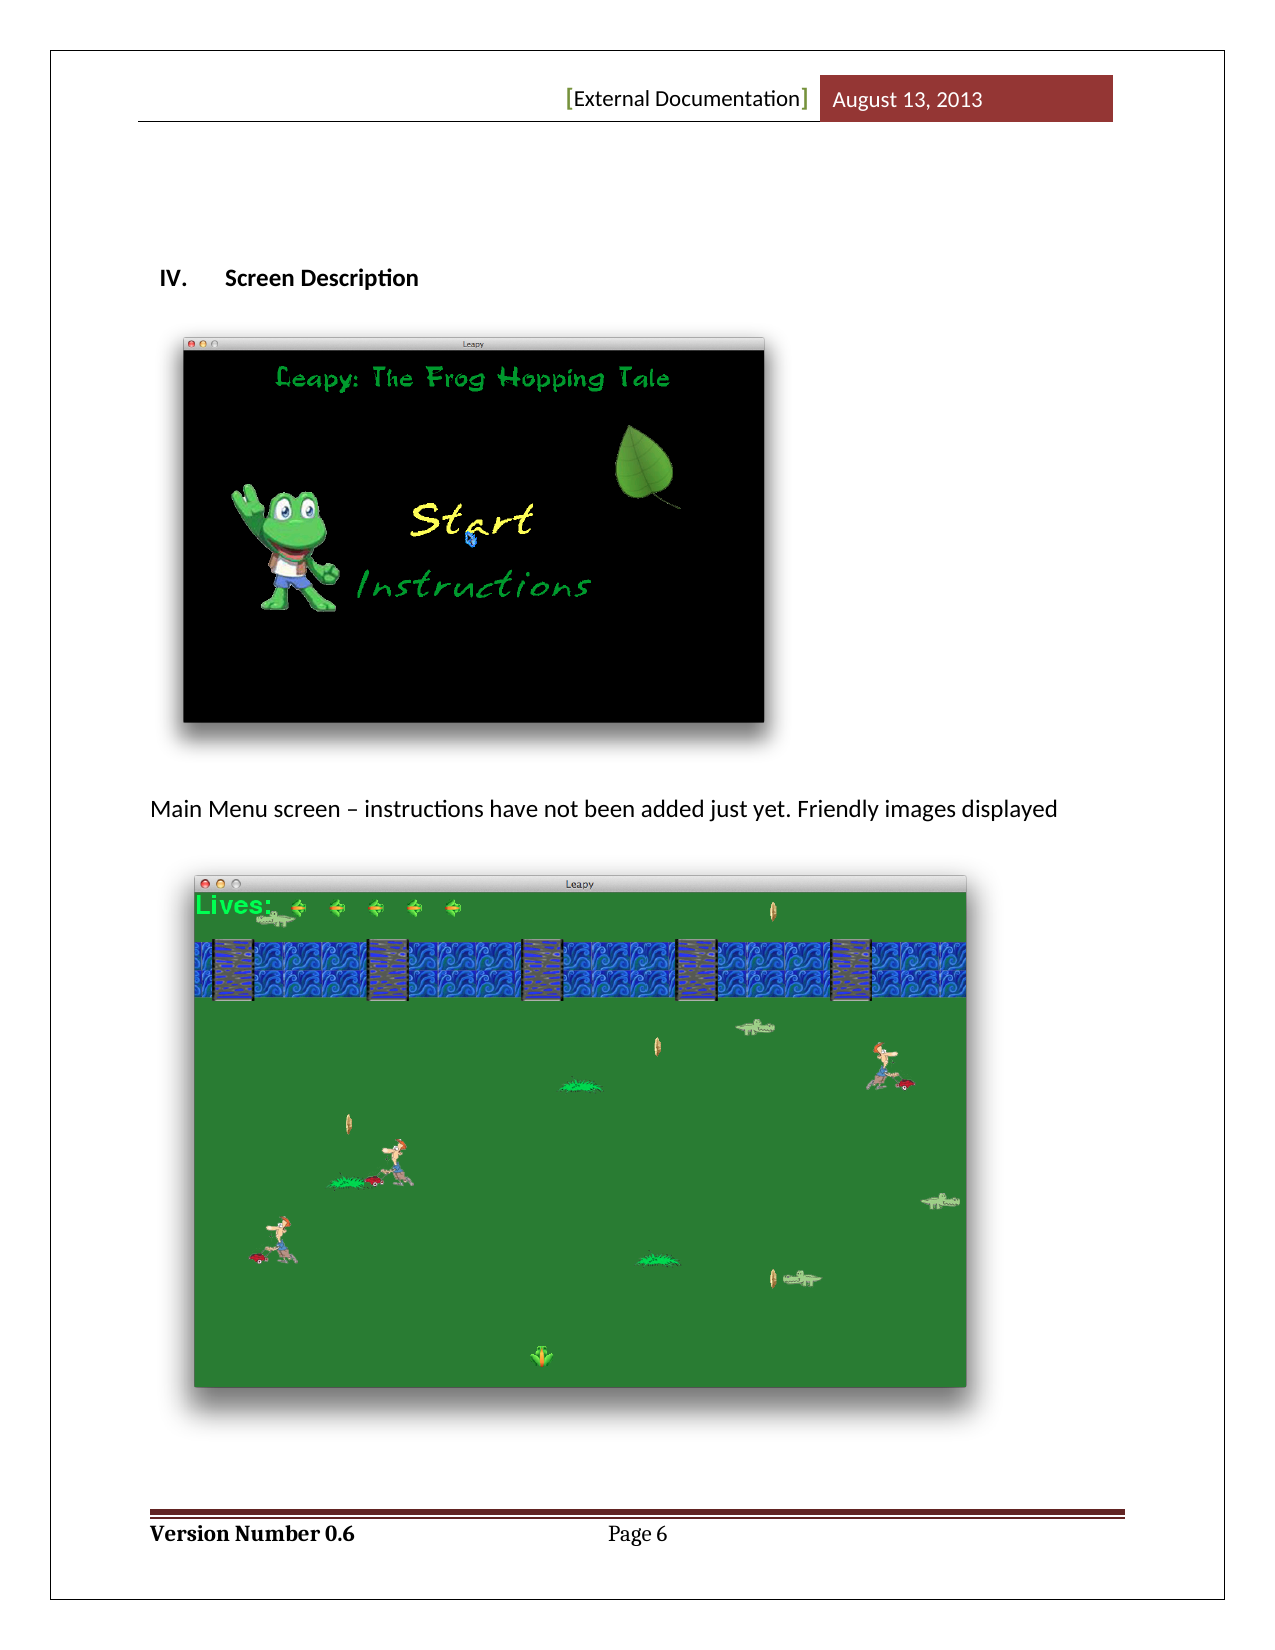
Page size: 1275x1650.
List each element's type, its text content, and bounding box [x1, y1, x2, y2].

list Screen Description [187, 262, 1125, 292]
picture [150, 848, 1010, 1448]
picture [150, 317, 797, 768]
text Main Menu screen – instructions have not been added just yet. Friendly images displayed [150, 793, 1125, 823]
